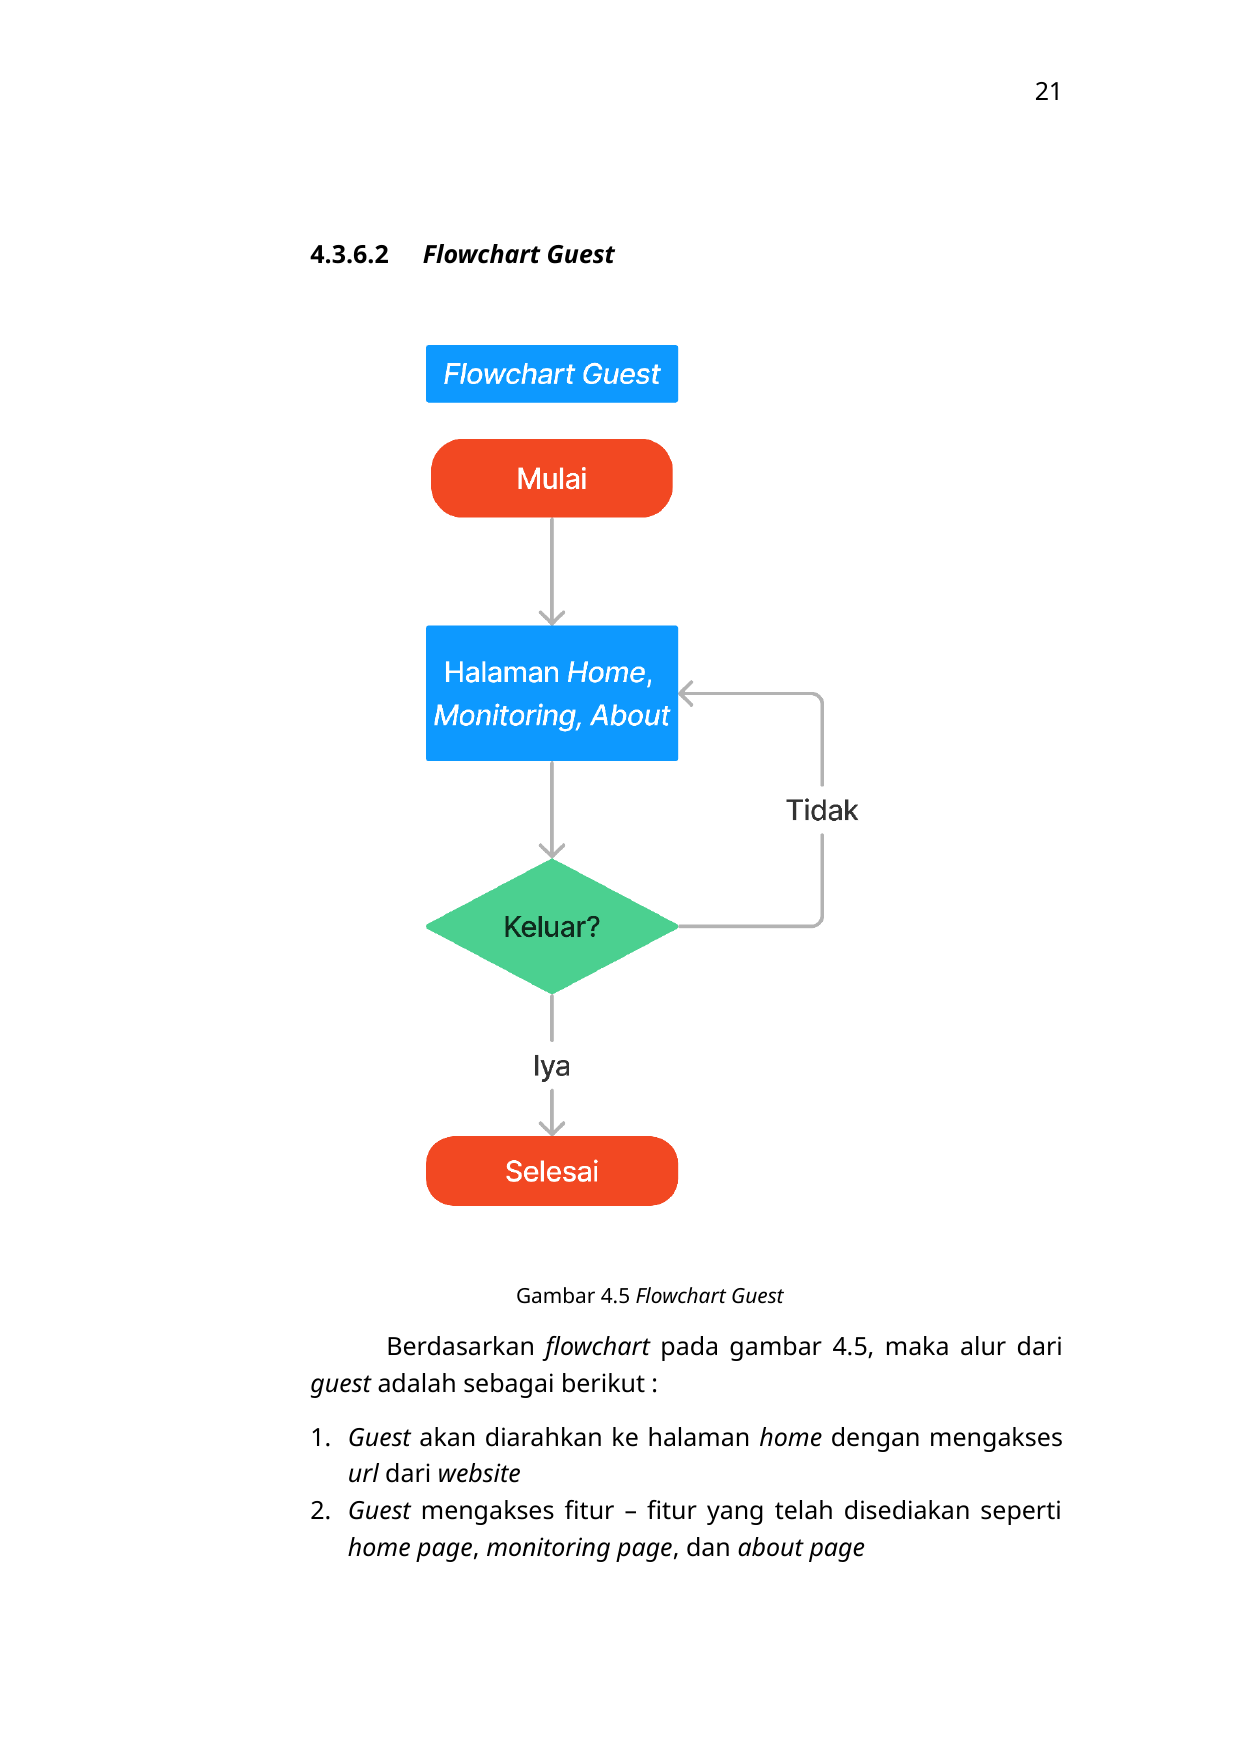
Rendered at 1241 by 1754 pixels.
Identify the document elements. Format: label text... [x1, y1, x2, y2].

subtitle Flowchart Guest [310, 236, 1063, 270]
text Berdasarkan flowchart pada gambar 4.5, maka alur dari guest adalah sebagai berikut : [310, 1329, 1063, 1400]
text Gambar 4.5 Flowchart Guest [236, 1282, 1063, 1310]
list Guest akan diarahkan ke halaman home dengan mengakses url dari website [310, 1419, 1063, 1490]
list Guest mengakses fitur – fitur yang telah disediakan seperti home page, monitoring page, dan about page [310, 1493, 1063, 1563]
picture [368, 287, 931, 1263]
